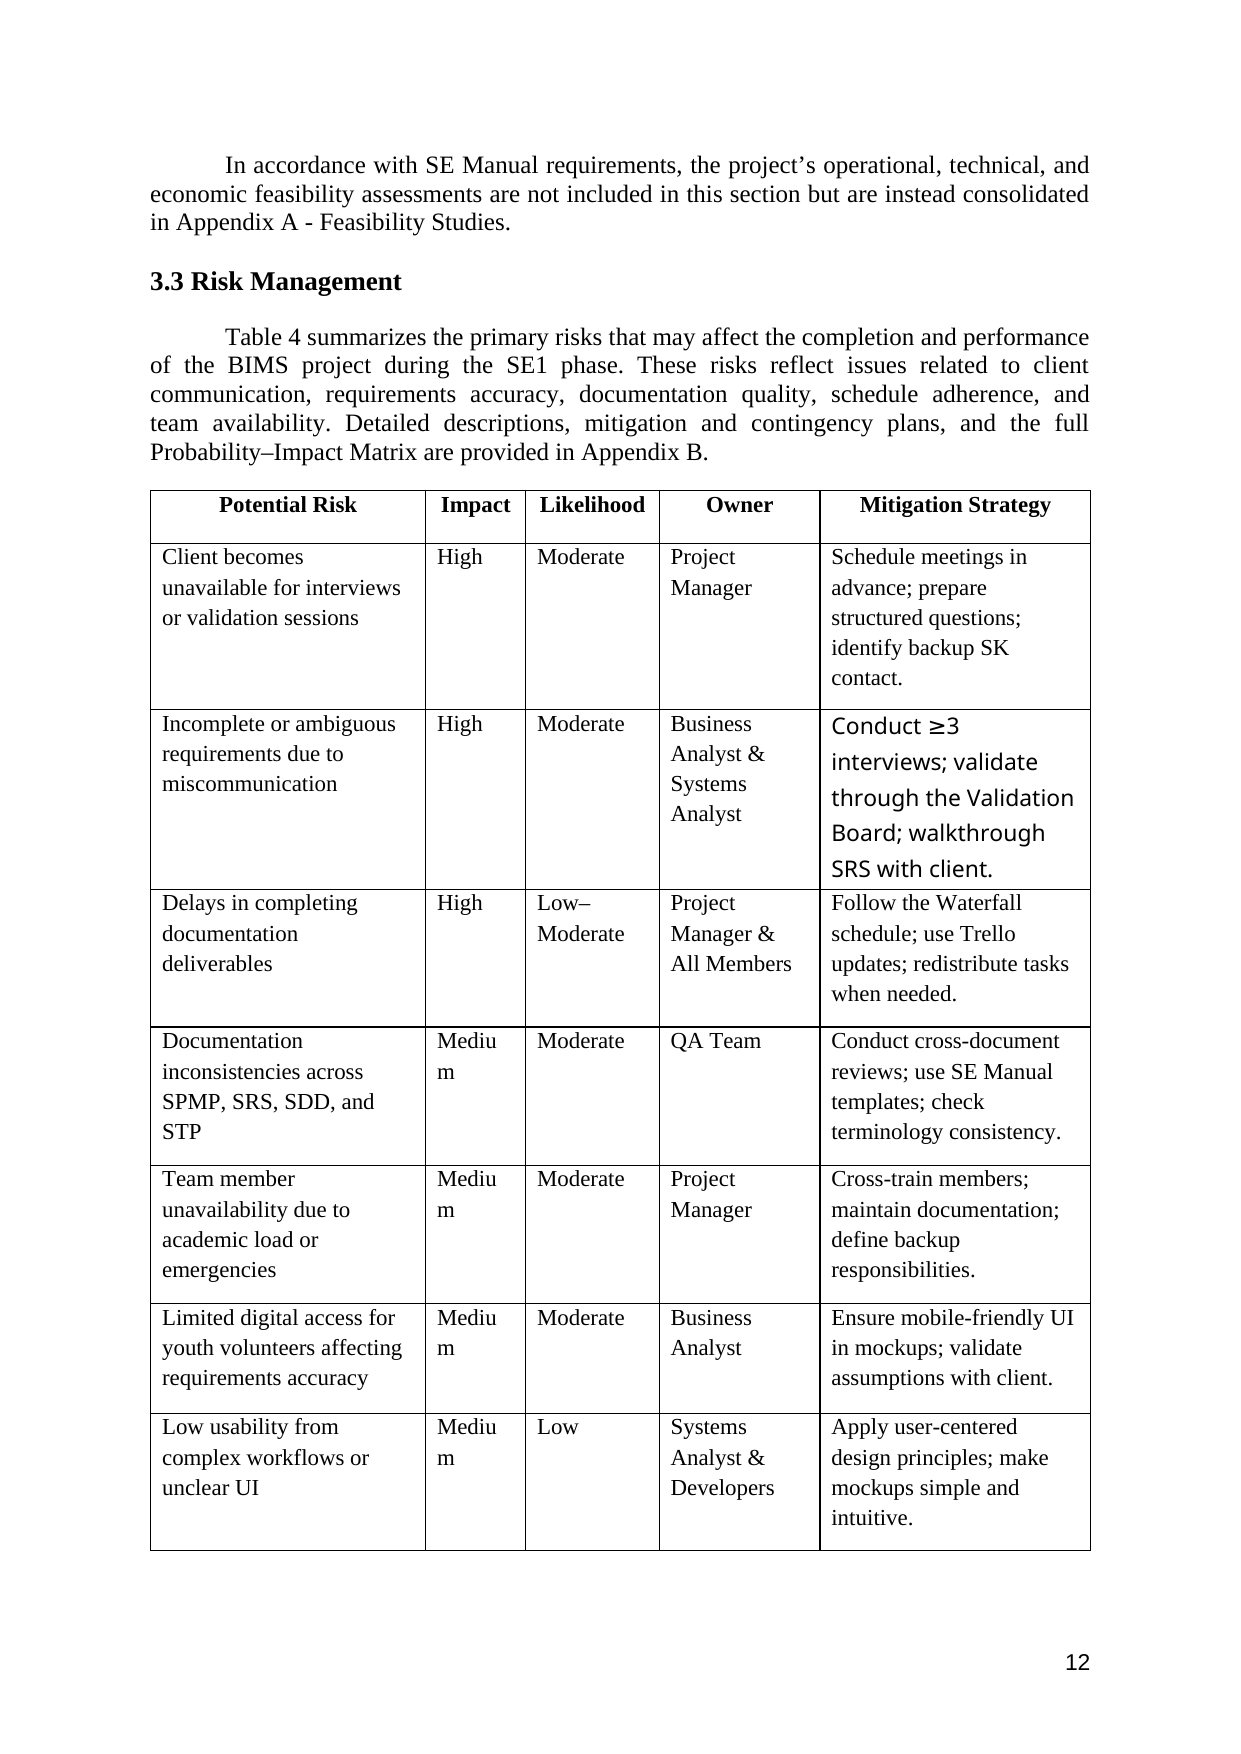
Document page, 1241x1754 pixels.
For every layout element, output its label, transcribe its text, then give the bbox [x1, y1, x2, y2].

table_cell Moderate [526, 544, 659, 708]
table_cell Conduct ≥3 interviews; validate through the Validation Board; walkthrough SRS with client. [821, 710, 1090, 888]
table_cell Systems Analyst & Developers [660, 1414, 819, 1550]
table_cell Cross-train members; maintain documentation; define backup responsibilities. [821, 1166, 1090, 1302]
text In accordance with SE Manual requirements, the project’s operational, technical, and economic feasibility assessments are not included in this section but are instead consolidated in Appendix A - Feasibility Studies. [150, 150, 1090, 236]
table_cell Delays in completing documentation deliverables [151, 890, 425, 1026]
text Table 4 summarizes the primary risks that may affect the completion and performance of the BIMS project during the SE1 phase. These risks reflect issues related to client communication, requirements accuracy, documentation quality, schedule adherence, and team availability. Detailed descriptions, mitigation and contingency plans, and the full Probability–Impact Matrix are provided in Appendix B. [150, 322, 1090, 465]
table_cell Team member unavailability due to academic load or emergencies [151, 1166, 425, 1302]
table_cell Ensure mobile-friendly UI in mockups; validate assumptions with client. [821, 1304, 1090, 1412]
table_cell Project Manager [660, 544, 819, 708]
table_cell Medium [426, 1028, 525, 1164]
table_cell Moderate [526, 1028, 659, 1164]
table_header Owner [660, 491, 819, 542]
table_header Potential Risk [151, 491, 425, 542]
table_cell Apply user-centered design principles; make mockups simple and intuitive. [821, 1414, 1090, 1550]
table_cell Limited digital access for youth volunteers affecting requirements accuracy [151, 1304, 425, 1412]
table_cell Project Manager [660, 1166, 819, 1302]
table_cell High [426, 544, 525, 708]
table_cell Business Analyst [660, 1304, 819, 1412]
table_cell Low–Moderate [526, 890, 659, 1026]
table_cell Moderate [526, 710, 659, 888]
subtitle 3.3 Risk Management [150, 265, 1090, 297]
table_cell Conduct cross-document reviews; use SE Manual templates; check terminology consistency. [821, 1028, 1090, 1164]
table_cell QA Team [660, 1028, 819, 1164]
table_cell Project Manager & All Members [660, 890, 819, 1026]
table_cell Documentation inconsistencies across SPMP, SRS, SDD, and STP [151, 1028, 425, 1164]
table_cell Medium [426, 1304, 525, 1412]
table_cell Low usability from complex workflows or unclear UI [151, 1414, 425, 1550]
table_header Mitigation Strategy [821, 491, 1090, 542]
table_cell Follow the Waterfall schedule; use Trello updates; redistribute tasks when needed. [821, 890, 1090, 1026]
table_cell Client becomes unavailable for interviews or validation sessions [151, 544, 425, 708]
table_cell Business Analyst & Systems Analyst [660, 710, 819, 888]
table_cell Medium [426, 1414, 525, 1550]
table_cell Incomplete or ambiguous requirements due to miscommunication [151, 710, 425, 888]
table_cell Schedule meetings in advance; prepare structured questions; identify backup SK contact. [821, 544, 1090, 708]
table_header Likelihood [526, 491, 659, 542]
table_cell Medium [426, 1166, 525, 1302]
table_cell High [426, 890, 525, 1026]
table_cell Moderate [526, 1166, 659, 1302]
table_cell Moderate [526, 1304, 659, 1412]
table_header Impact [426, 491, 525, 542]
table_cell High [426, 710, 525, 888]
table_cell Low [526, 1414, 659, 1550]
